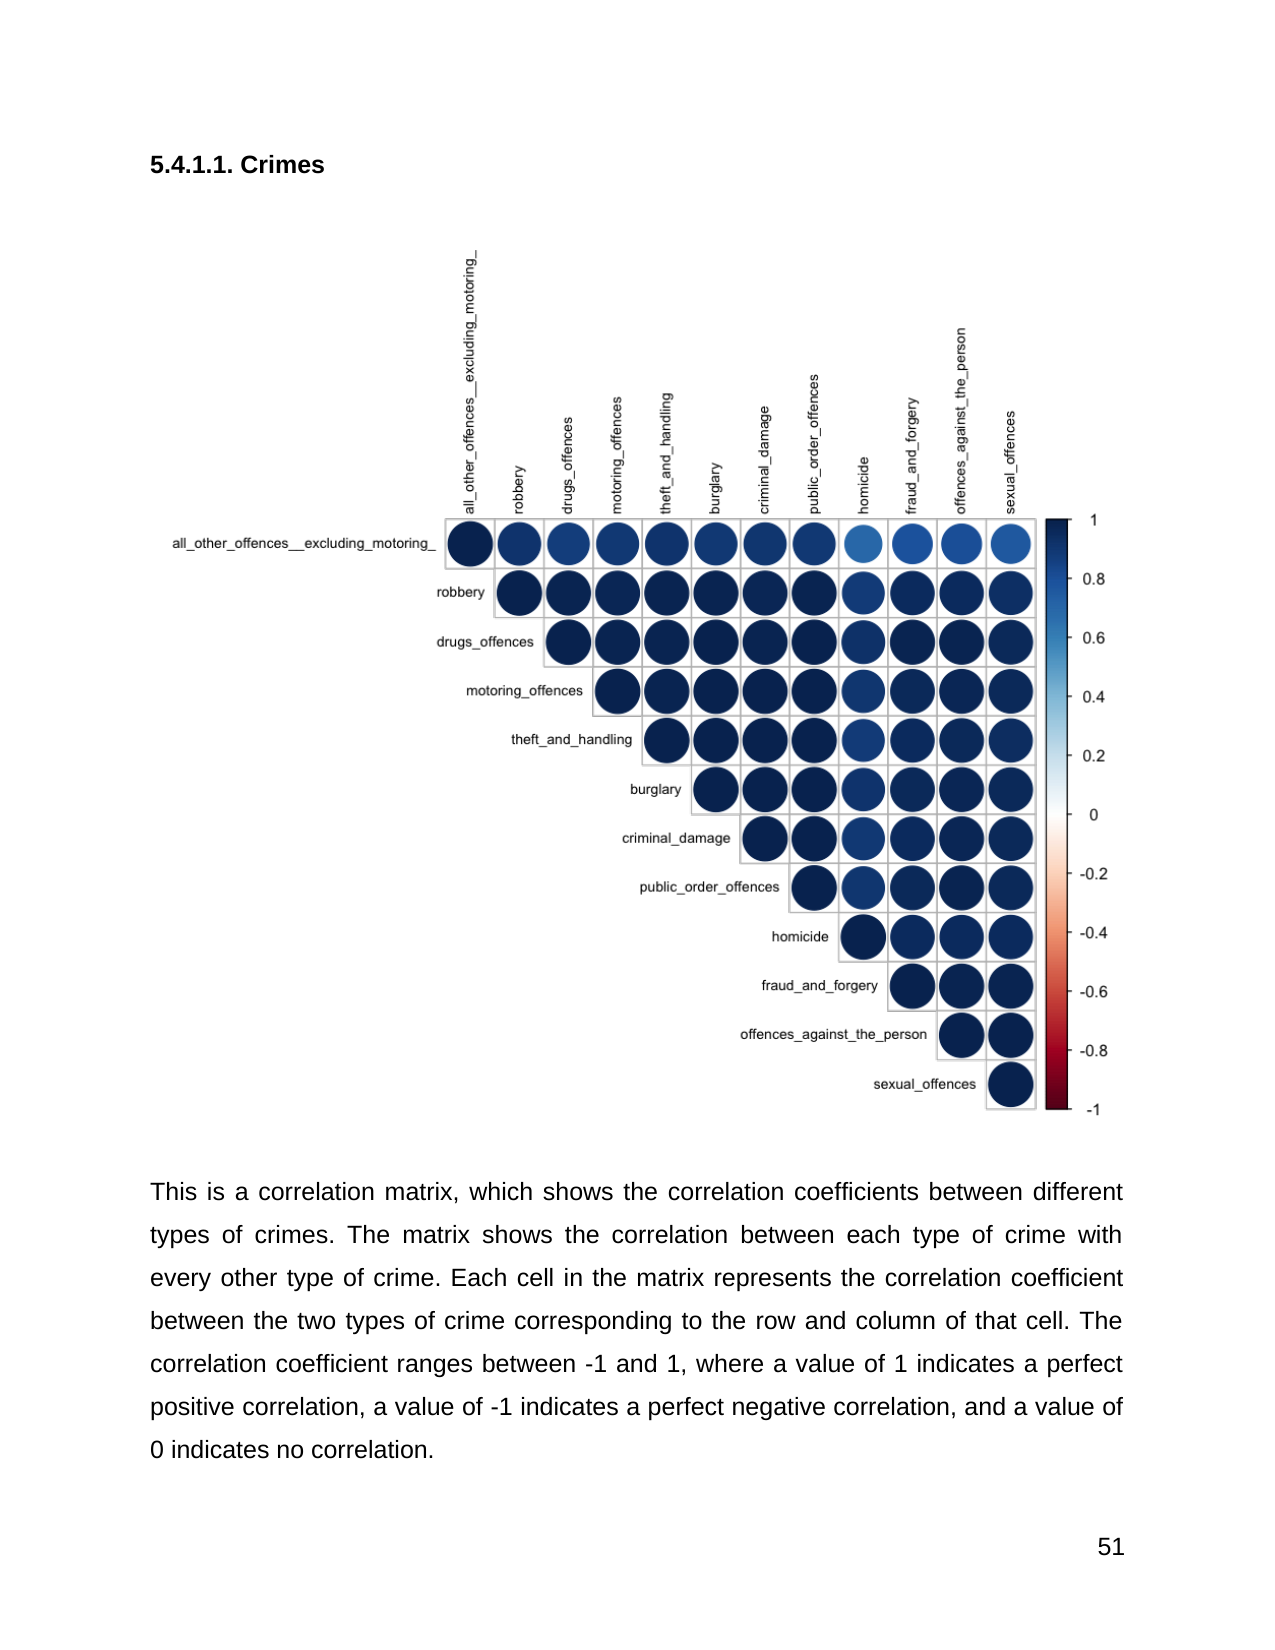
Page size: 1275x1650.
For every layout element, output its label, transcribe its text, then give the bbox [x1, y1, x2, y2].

subtitle 5.4.1.1. Crimes [150, 150, 1125, 179]
text This is a correlation matrix, which shows the correlation coefficients between different types of crimes. The matrix shows the correlation between each type of crime with every other type of crime. Each cell in the matrix represents the correlation coefficient between the two types of crime corresponding to the row and column of that cell. The correlation coefficient ranges between -1 and 1, where a value of 1 indicates a perfect positive correlation, a value of -1 indicates a perfect negative correlation, and a value of 0 indicates no correlation. [150, 1176, 1125, 1464]
picture [150, 187, 1125, 1162]
